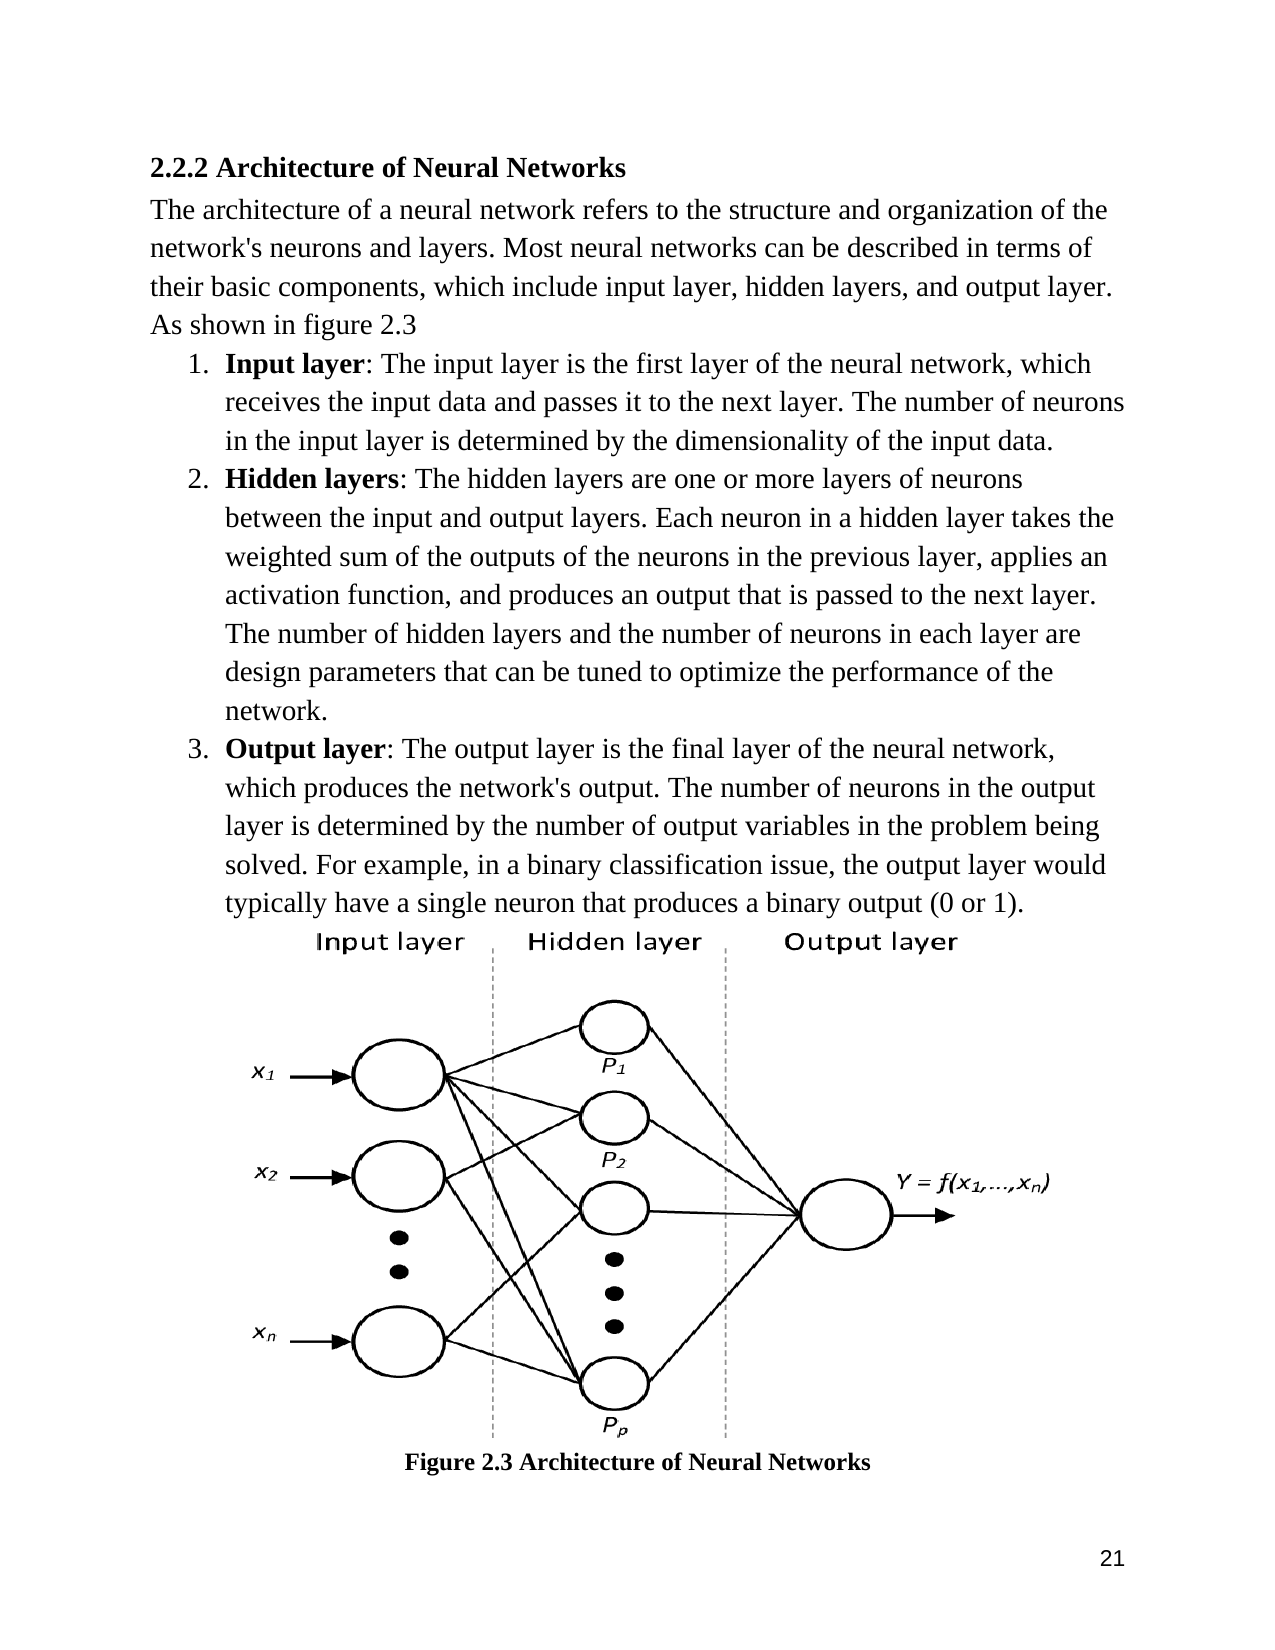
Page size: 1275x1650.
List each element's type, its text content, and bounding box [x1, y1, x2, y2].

subtitle 2.2.2 Architecture of Neural Networks [150, 150, 1125, 183]
list Hidden layers: The hidden layers are one or more layers of neurons between the input and output layers. Each neuron in a hidden layer takes the weighted sum of the outputs of the neurons in the previous layer, applies an activation function, and produces an output that is passed to the next layer. The number of hidden layers and the number of neurons in each layer are design parameters that can be tuned to optimize the performance of the network. [187, 462, 1125, 726]
list Output layer: The output layer is the final layer of the neural network, which produces the network's output. The number of neurons in the output layer is determined by the number of output variables in the problem being solved. For example, in a binary classification issue, the output layer would typically have a single neuron that produces a binary output (0 or 1). [187, 731, 1125, 919]
list Input layer: The input layer is the first layer of the neural network, which receives the input data and passes it to the next layer. The number of neurons in the input layer is determined by the dimensionality of the input data. [187, 346, 1125, 457]
picture [225, 924, 1105, 1444]
text The architecture of a neural network refers to the structure and organization of the network's neurons and layers. Most neural networks can be described in terms of their basic components, which include input layer, hidden layers, and output layer. As shown in figure 2.3 [150, 192, 1125, 341]
text Figure 2.3 Architecture of Neural Networks [150, 1447, 1125, 1476]
